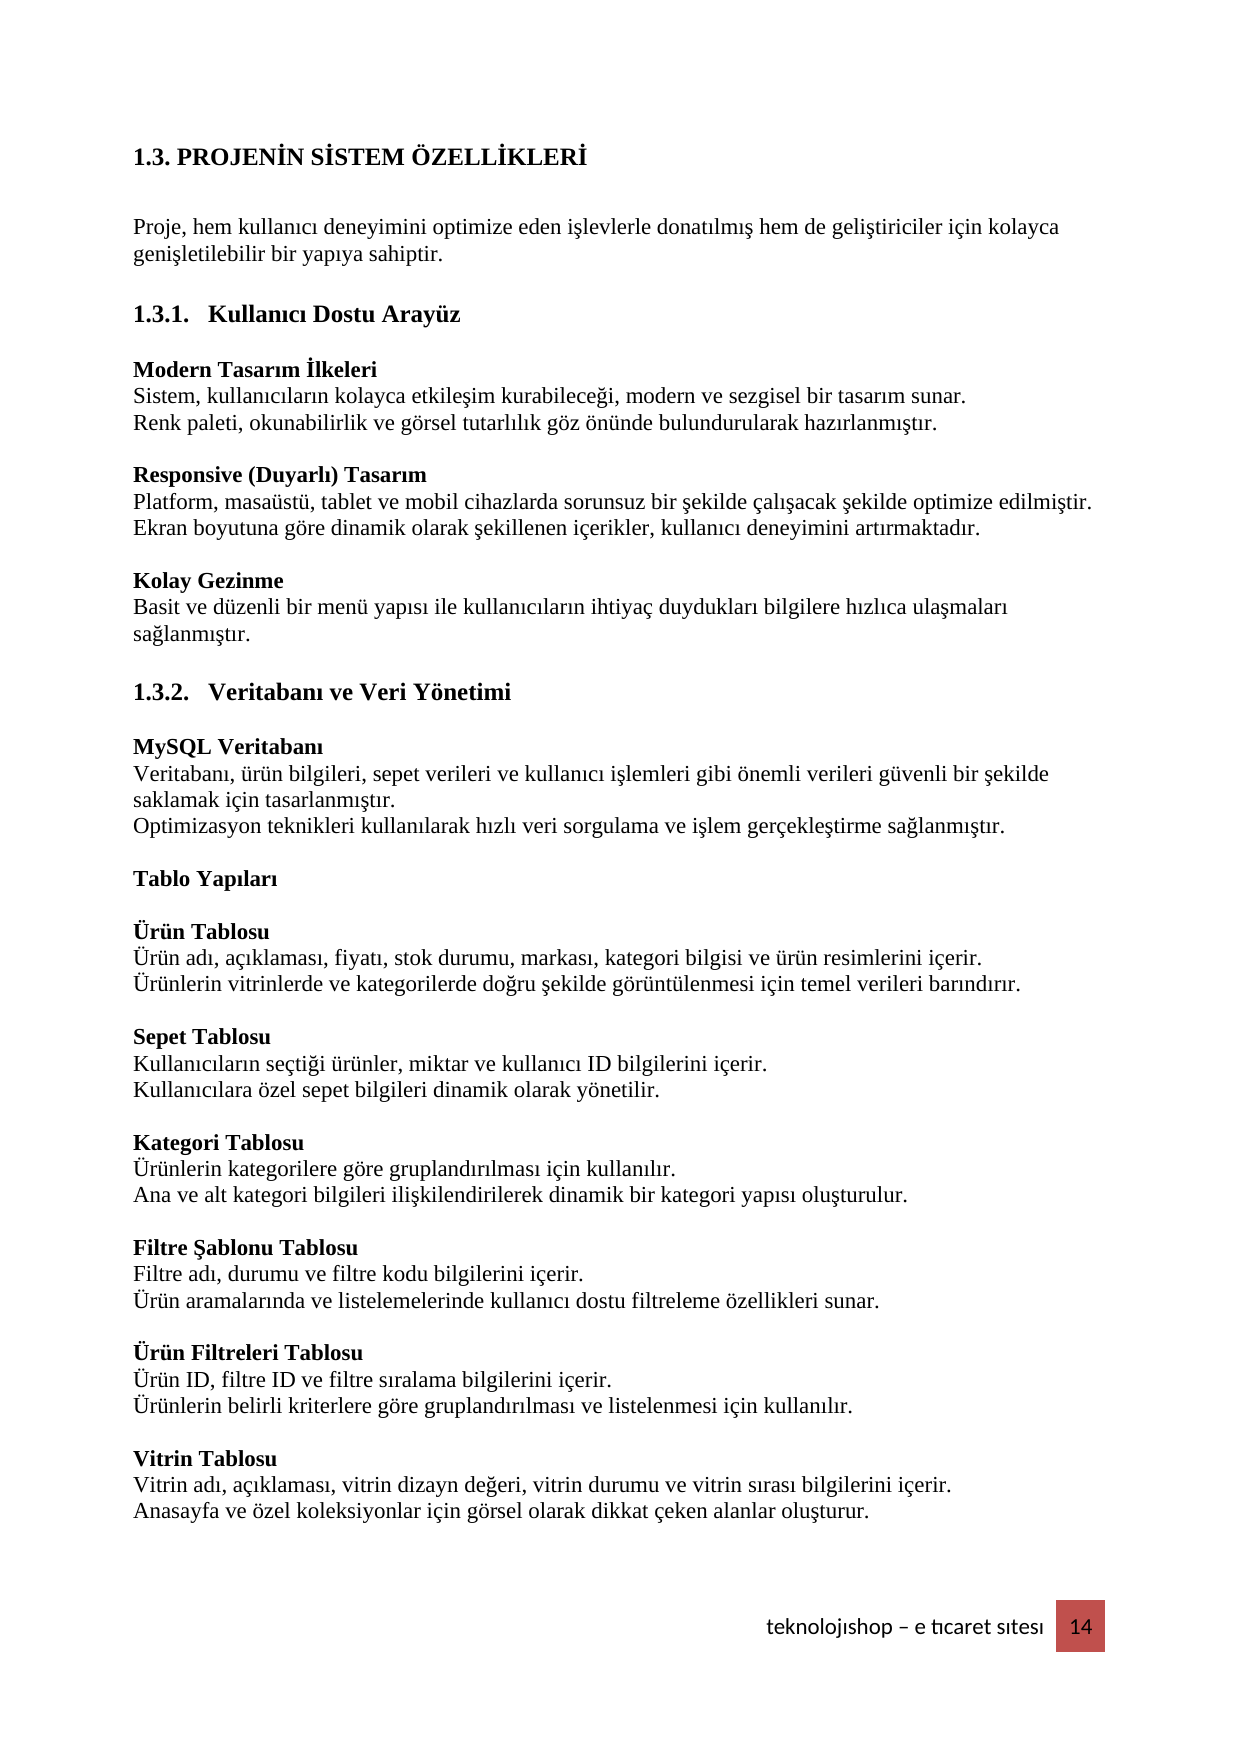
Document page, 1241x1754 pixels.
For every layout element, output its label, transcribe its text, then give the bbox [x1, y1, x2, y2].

text Ürünlerin belirli kriterlere göre gruplandırılması ve listelenmesi için kullanılır. [133, 1392, 1105, 1418]
text Kolay Gezinme [133, 567, 1105, 593]
subtitle Kullanıcı Dostu Arayüz [133, 299, 1105, 328]
text Kullanıcıların seçtiği ürünler, miktar ve kullanıcı ID bilgilerini içerir. [133, 1049, 1105, 1076]
text Veritabanı, ürün bilgileri, sepet verileri ve kullanıcı işlemleri gibi önemli verileri güvenli bir şekilde saklamak için tasarlanmıştır. [133, 760, 1105, 812]
text Vitrin adı, açıklaması, vitrin dizayn değeri, vitrin durumu ve vitrin sırası bilgilerini içerir. [133, 1471, 1105, 1498]
text MySQL Veritabanı [133, 733, 1105, 760]
subtitle PROJENİN SİSTEM ÖZELLİKLERİ [133, 142, 1105, 170]
text Ürün ID, filtre ID ve filtre sıralama bilgilerini içerir. [133, 1366, 1105, 1392]
text Kullanıcılara özel sepet bilgileri dinamik olarak yönetilir. [133, 1076, 1105, 1102]
text Ürün aramalarında ve listelemelerinde kullanıcı dostu filtreleme özellikleri sunar. [133, 1287, 1105, 1313]
subtitle Veritabanı ve Veri Yönetimi [133, 677, 1105, 705]
text Ürünlerin vitrinlerde ve kategorilerde doğru şekilde görüntülenmesi için temel verileri barındırır. [133, 971, 1105, 997]
text Sistem, kullanıcıların kolayca etkileşim kurabileceği, modern ve sezgisel bir tasarım sunar. [133, 382, 1105, 409]
text Ürün adı, açıklaması, fiyatı, stok durumu, markası, kategori bilgisi ve ürün resimlerini içerir. [133, 944, 1105, 971]
text Responsive (Duyarlı) Tasarım [133, 462, 1105, 488]
text Platform, masaüstü, tablet ve mobil cihazlarda sorunsuz bir şekilde çalışacak şekilde optimize edilmiştir. [133, 488, 1105, 514]
text Optimizasyon teknikleri kullanılarak hızlı veri sorgulama ve işlem gerçekleştirme sağlanmıştır. [133, 812, 1105, 839]
text Proje, hem kullanıcı deneyimini optimize eden işlevlerle donatılmış hem de geliştiriciler için kolayca genişletilebilir bir yapıya sahiptir. [133, 213, 1105, 267]
text Filtre Şablonu Tablosu [133, 1234, 1105, 1260]
text Basit ve düzenli bir menü yapısı ile kullanıcıların ihtiyaç duydukları bilgilere hızlıca ulaşmaları sağlanmıştır. [133, 593, 1105, 646]
text Anasayfa ve özel koleksiyonlar için görsel olarak dikkat çeken alanlar oluşturur. [133, 1498, 1105, 1524]
text Kategori Tablosu [133, 1129, 1105, 1155]
text Modern Tasarım İlkeleri [133, 356, 1105, 382]
text Ana ve alt kategori bilgileri ilişkilendirilerek dinamik bir kategori yapısı oluşturulur. [133, 1181, 1105, 1208]
text Ürün Filtreleri Tablosu [133, 1339, 1105, 1366]
text Filtre adı, durumu ve filtre kodu bilgilerini içerir. [133, 1260, 1105, 1287]
text Sepet Tablosu [133, 1023, 1105, 1049]
text Renk paleti, okunabilirlik ve görsel tutarlılık göz önünde bulundurularak hazırlanmıştır. [133, 409, 1105, 435]
text Vitrin Tablosu [133, 1445, 1105, 1471]
text Tablo Yapıları [133, 865, 1105, 891]
text Ürünlerin kategorilere göre gruplandırılması için kullanılır. [133, 1155, 1105, 1181]
text Ürün Tablosu [133, 918, 1105, 944]
text Ekran boyutuna göre dinamik olarak şekillenen içerikler, kullanıcı deneyimini artırmaktadır. [133, 514, 1105, 541]
